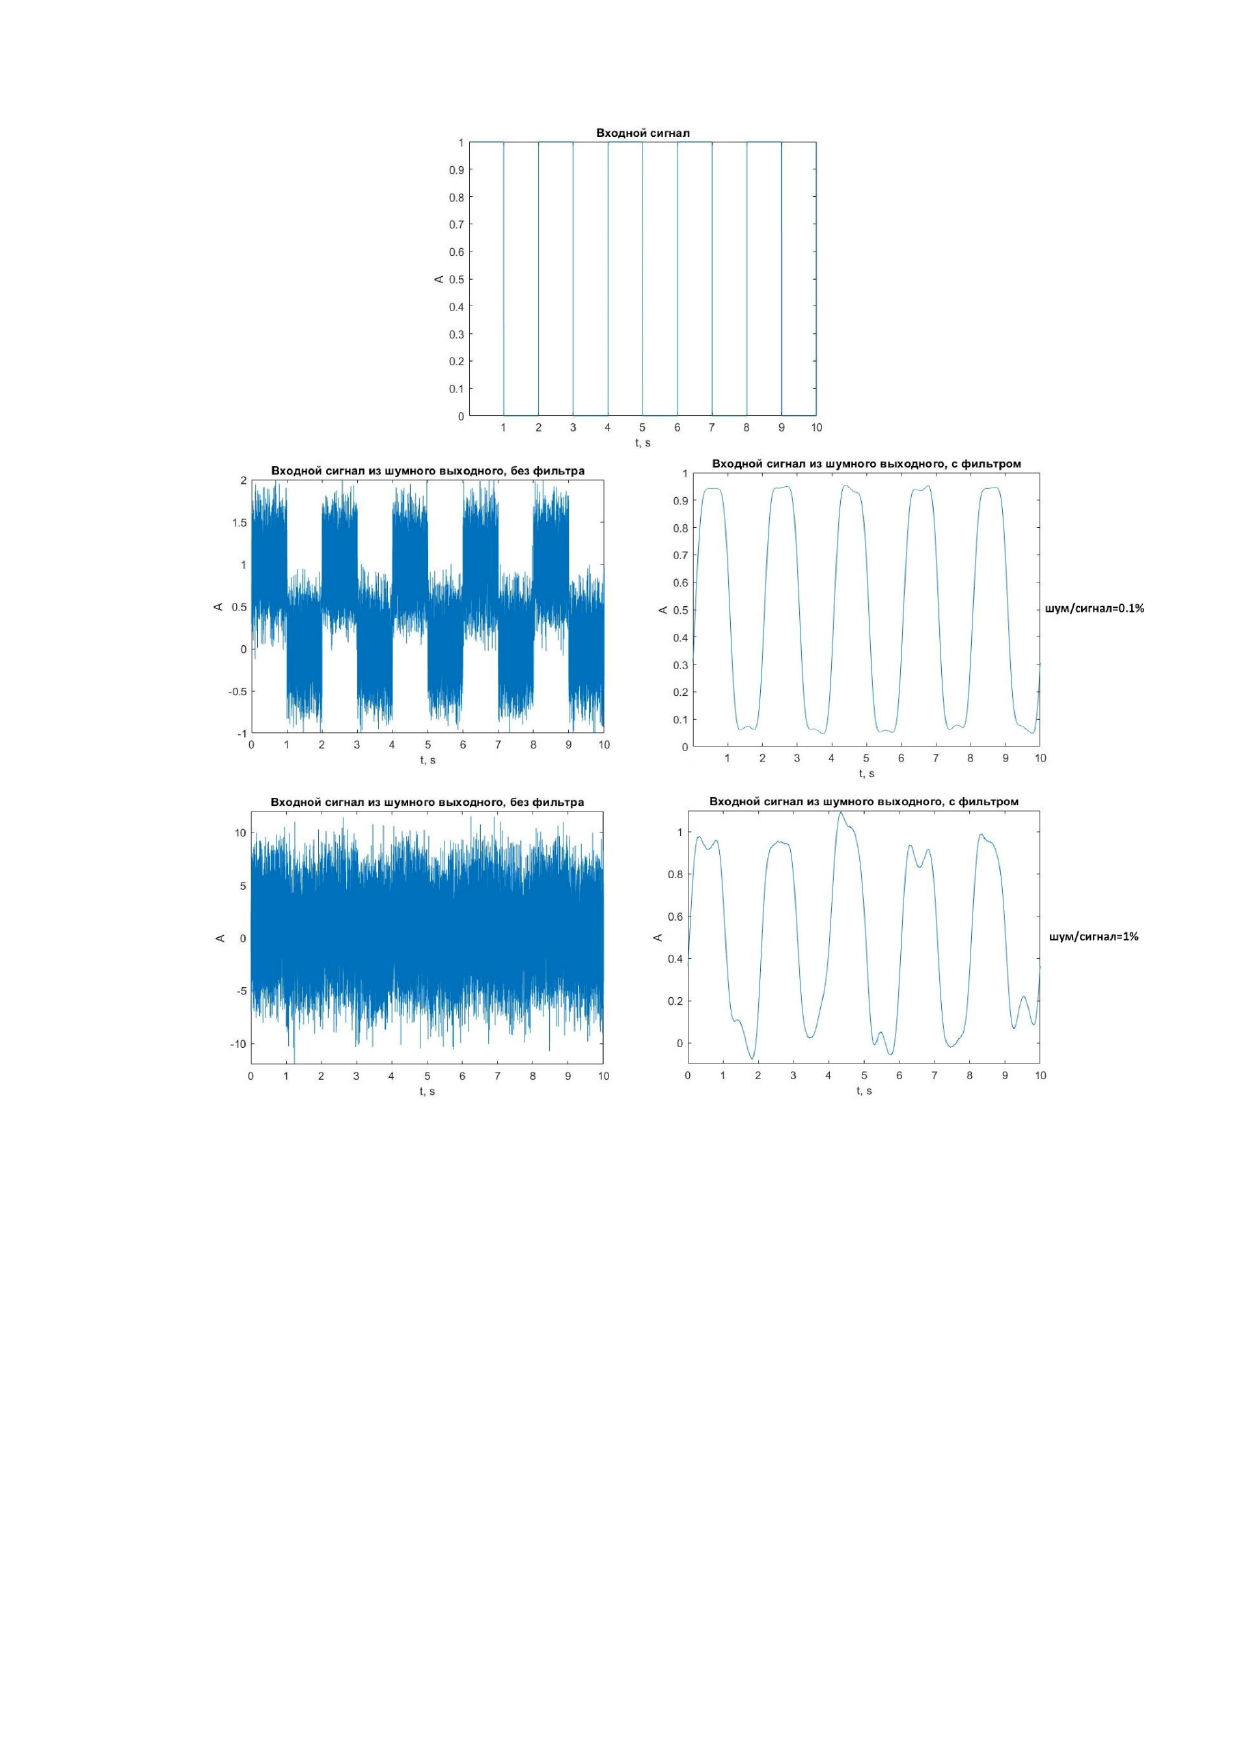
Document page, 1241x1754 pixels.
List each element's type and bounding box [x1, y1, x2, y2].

picture [177, 116, 1152, 1137]
